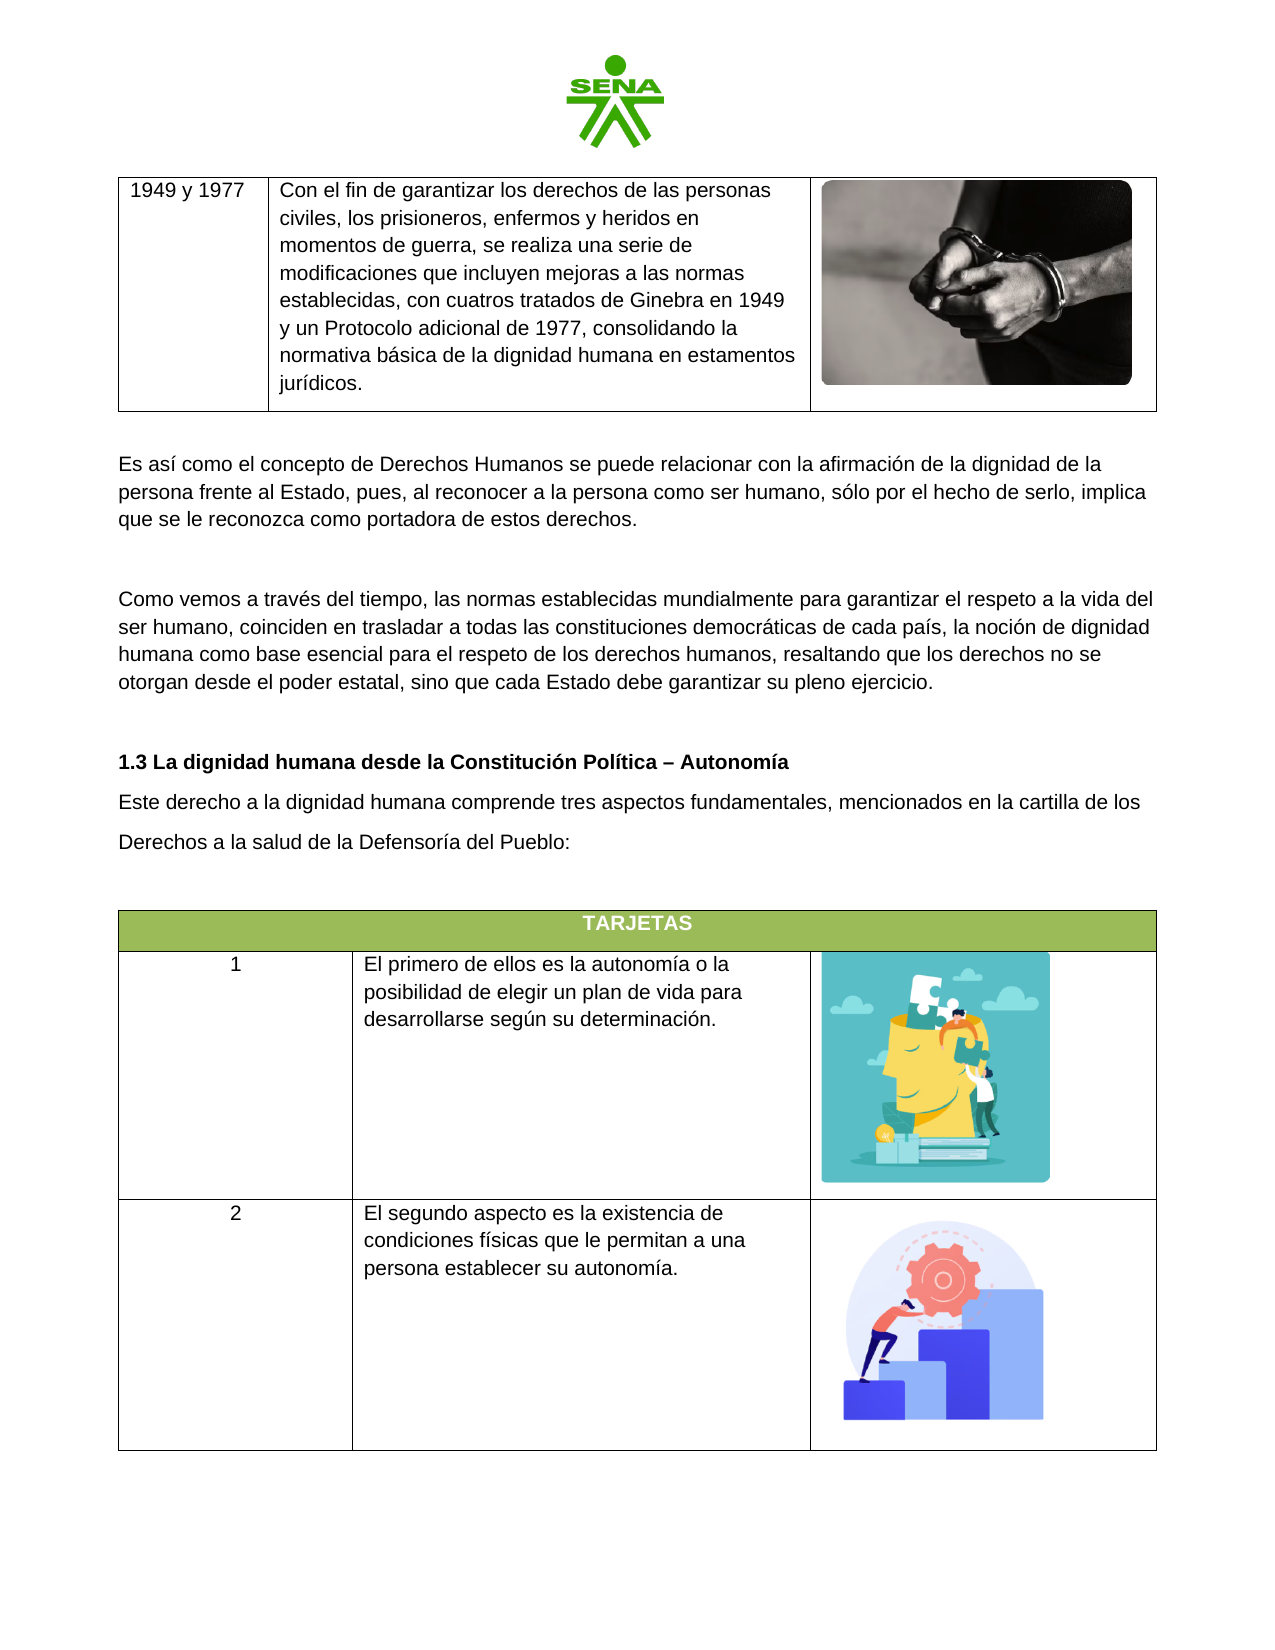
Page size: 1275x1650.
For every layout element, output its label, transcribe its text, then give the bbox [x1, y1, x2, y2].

table_cell El segundo aspecto es la existencia de condiciones físicas que le permitan a una persona establecer su autonomía. [353, 1200, 810, 1449]
picture [821, 178, 1133, 385]
text Es así como el concepto de Derechos Humanos se puede relacionar con la afirmación de la dignidad de la persona frente al Estado, pues, al reconocer a la persona como ser humano, sólo por el hecho de serlo, implica que se le reconozca como portadora de estos derechos. [118, 452, 1157, 531]
text Como vemos a través del tiempo, las normas establecidas mundialmente para garantizar el respeto a la vida del ser humano, coinciden en trasladar a todas las constituciones democráticas de cada país, la noción de dignidad humana como base esencial para el respeto de los derechos humanos, resaltando que los derechos no se otorgan desde el poder estatal, sino que cada Estado debe garantizar su pleno ejercicio. [118, 587, 1157, 693]
table_cell 2 [119, 1200, 352, 1449]
picture [821, 952, 1050, 1183]
table_cell 1 [119, 952, 352, 1199]
table_cell 1949 y 1977 [119, 178, 268, 411]
table_cell [811, 1200, 1156, 1449]
table_cell [811, 178, 1156, 411]
picture [566, 55, 664, 148]
table_cell El primero de ellos es la autonomía o la posibilidad de elegir un plan de vida para desarrollarse según su determinación. [353, 952, 810, 1199]
table_cell Con el fin de garantizar los derechos de las personas civiles, los prisioneros, enfermos y heridos en momentos de guerra, se realiza una serie de modificaciones que incluyen mejoras a las normas establecidas, con cuatros tratados de Ginebra en 1949 y un Protocolo adicional de 1977, consolidando la normativa básica de la dignidad humana en estamentos jurídicos. [269, 178, 810, 411]
text Derechos a la salud de la Defensoría del Pueblo: [118, 829, 1157, 853]
table_header TARJETAS [119, 911, 1156, 951]
table_cell [811, 952, 1156, 1199]
text Este derecho a la dignidad humana comprende tres aspectos fundamentales, mencionados en la cartilla de los [118, 789, 1157, 813]
text 1.3 La dignidad humana desde la Constitución Política – Autonomía [118, 749, 1157, 773]
picture [821, 1200, 1053, 1434]
